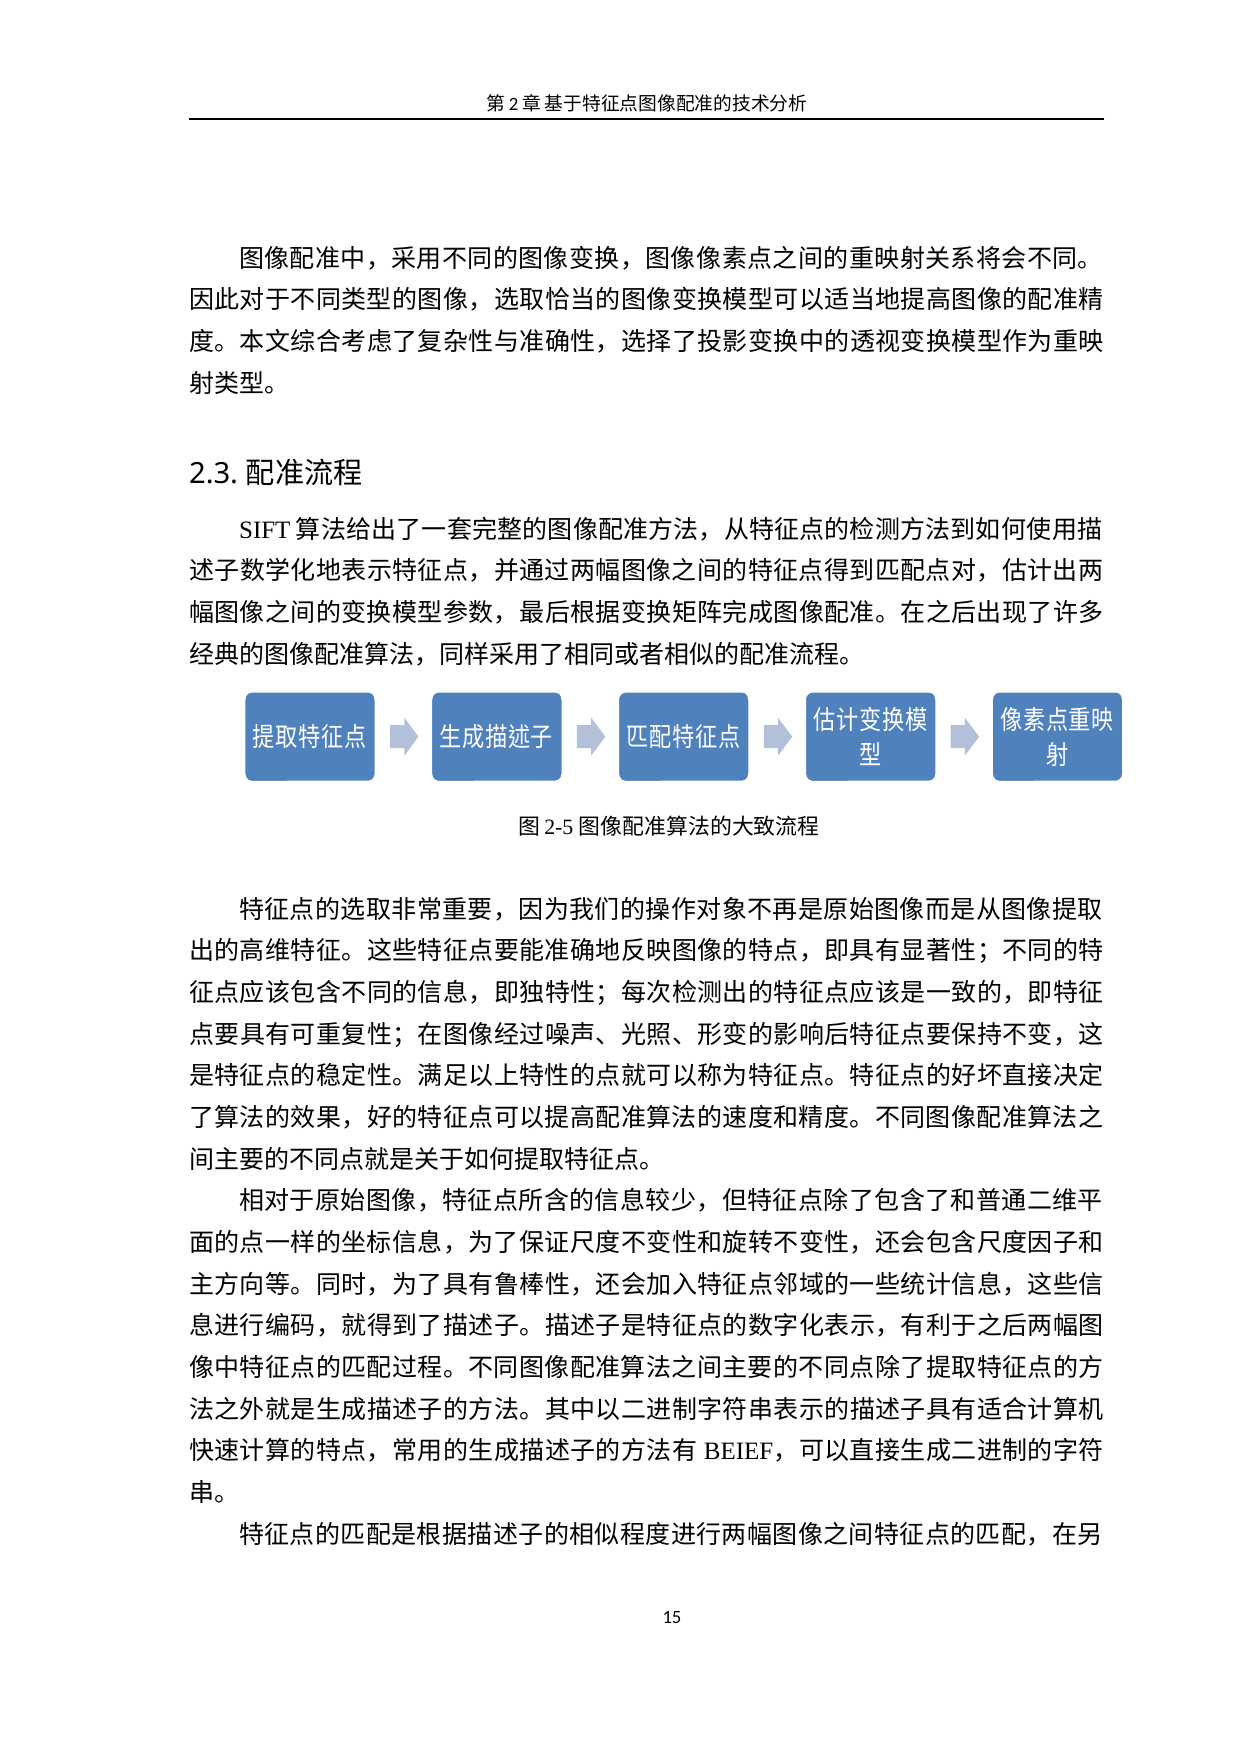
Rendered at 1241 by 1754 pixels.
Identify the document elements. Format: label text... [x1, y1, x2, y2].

text 图像配准中，采用不同的图像变换，图像像素点之间的重映射关系将会不同。因此对于不同类型的图像，选取恰当的图像变换模型可以适当地提高图像的配准精度。本文综合考虑了复杂性与准确性，选择了投影变换中的透视变换模型作为重映射类型。 [189, 234, 1104, 401]
text 特征点的选取非常重要，因为我们的操作对象不再是原始图像而是从图像提取出的高维特征。这些特征点要能准确地反映图像的特点，即具有显著性；不同的特征点应该包含不同的信息，即独特性；每次检测出的特征点应该是一致的，即特征点要具有可重复性；在图像经过噪声、光照、形变的影响后特征点要保持不变，这是特征点的稳定性。满足以上特性的点就可以称为特征点。特征点的好坏直接决定了算法的效果，好的特征点可以提高配准算法的速度和精度。不同图像配准算法之间主要的不同点就是关于如何提取特征点。 [189, 885, 1104, 1176]
text 相对于原始图像，特征点所含的信息较少，但特征点除了包含了和普通二维平面的点一样的坐标信息，为了保证尺度不变性和旋转不变性，还会包含尺度因子和主方向等。同时，为了具有鲁棒性，还会加入特征点邻域的一些统计信息，这些信息进行编码，就得到了描述子。描述子是特征点的数字化表示，有利于之后两幅图像中特征点的匹配过程。不同图像配准算法之间主要的不同点除了提取特征点的方法之外就是生成描述子的方法。其中以二进制字符串表示的描述子具有适合计算机快速计算的特点，常用的生成描述子的方法有BEIEF，可以直接生成二进制的字符串。 [189, 1176, 1104, 1510]
subtitle 2.3. 配准流程 [189, 451, 1104, 492]
text 图2-5 图像配准算法的大致流程 [189, 801, 1104, 843]
text SIFT算法给出了一套完整的图像配准方法，从特征点的检测方法到如何使用描述子数学化地表示特征点，并通过两幅图像之间的特征点得到匹配点对，估计出两幅图像之间的变换模型参数，最后根据变换矩阵完成图像配准。在之后出现了许多经典的图像配准算法，同样采用了相同或者相似的配准流程。 [189, 505, 1104, 671]
